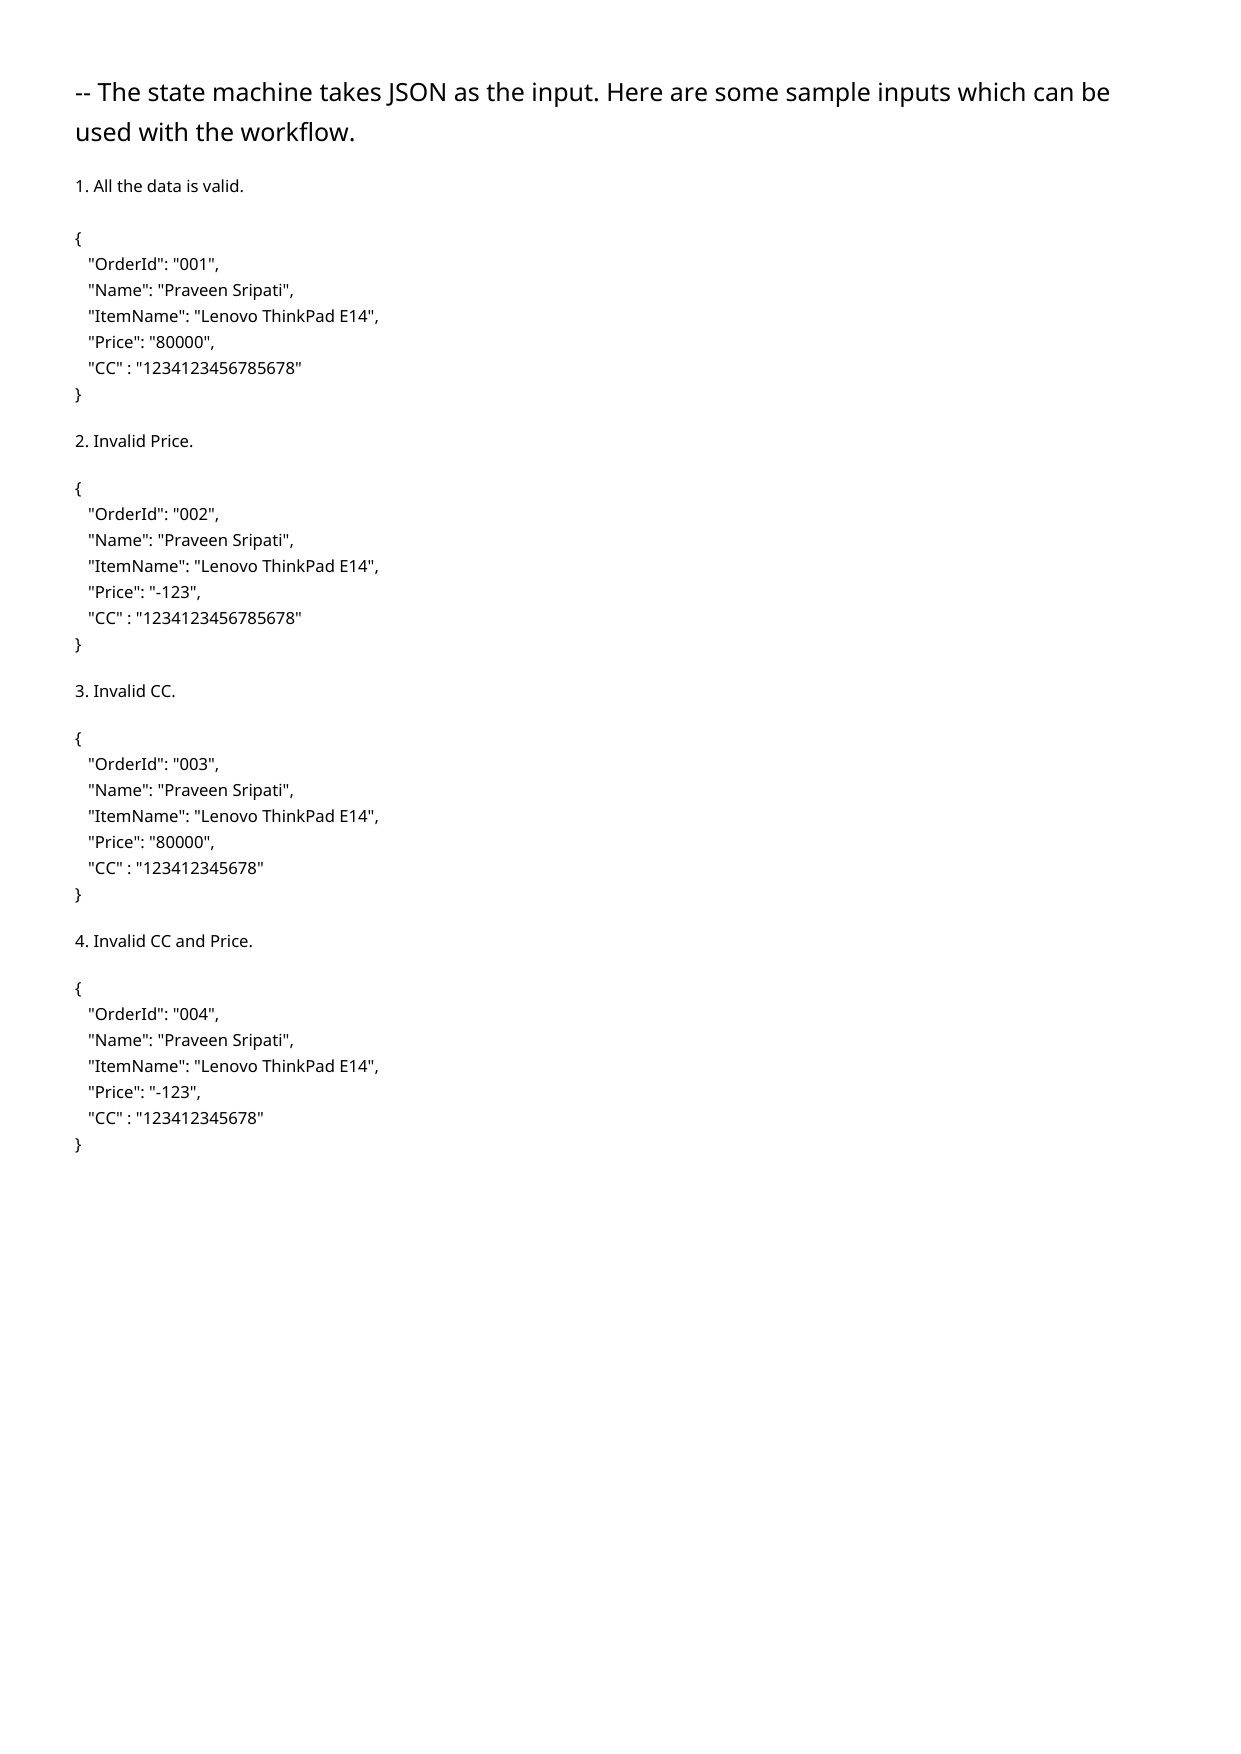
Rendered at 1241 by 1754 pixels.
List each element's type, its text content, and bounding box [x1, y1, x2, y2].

text 2. Invalid Price. [75, 429, 1165, 452]
text -- The state machine takes JSON as the input. Here are some sample inputs which can be used with the workflow. [75, 75, 1165, 148]
text { "OrderId": "004", "Name": "Praveen Sripati", "ItemName": "Lenovo ThinkPad E14", "Price": "-123", "CC" : "123412345678" } [75, 976, 1165, 1155]
text { "OrderId": "003", "Name": "Praveen Sripati", "ItemName": "Lenovo ThinkPad E14", "Price": "80000", "CC" : "123412345678" } [75, 726, 1165, 905]
text 4. Invalid CC and Price. [75, 929, 1165, 952]
text 1. All the data is valid. { "OrderId": "001", "Name": "Praveen Sripati", "ItemName": "Lenovo ThinkPad E14", "Price": "80000", "CC" : "1234123456785678" } [75, 174, 1165, 405]
text 3. Invalid CC. [75, 679, 1165, 702]
text { "OrderId": "002", "Name": "Praveen Sripati", "ItemName": "Lenovo ThinkPad E14", "Price": "-123", "CC" : "1234123456785678" } [75, 476, 1165, 655]
